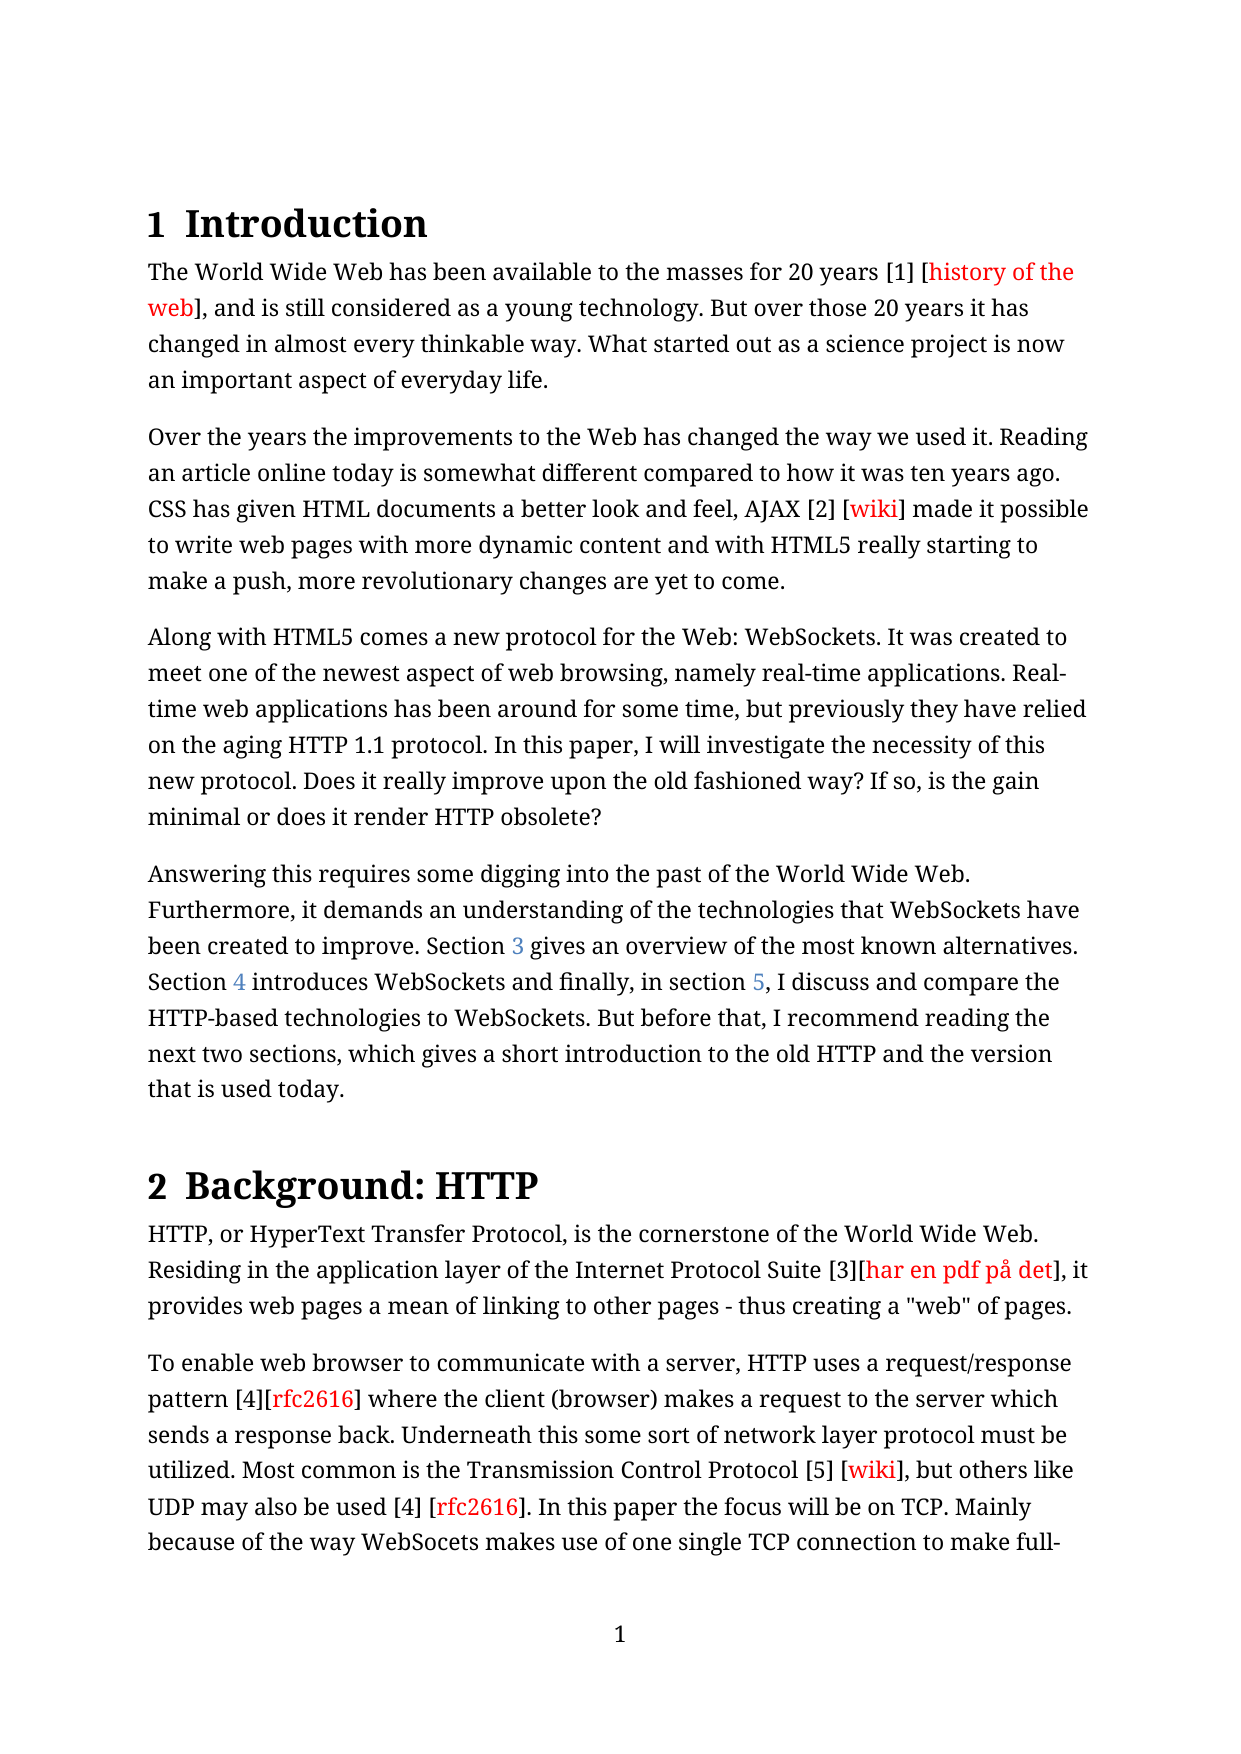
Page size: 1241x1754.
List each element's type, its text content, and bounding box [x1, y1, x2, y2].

text HTTP, or HyperText Transfer Protocol, is the cornerstone of the World Wide Web. Residing in the application layer of the Internet Protocol Suite [3][har en pdf på det], it provides web pages a mean of linking to other pages - thus creating a "web" of pages. [148, 1218, 1093, 1321]
subtitle Background: HTTP [148, 1159, 1093, 1210]
text Along with HTML5 comes a new protocol for the Web: WebSockets. It was created to meet one of the newest aspect of web browsing, namely real-time applications. Real-time web applications has been around for some time, but previously they have relied on the aging HTTP 1.1 protocol. In this paper, I will investigate the necessity of this new protocol. Does it really improve upon the old fashioned way? If so, is the gain minimal or does it render HTTP obsolete? [148, 621, 1093, 832]
text The World Wide Web has been available to the masses for 20 years [1] [history of the web], and is still considered as a young technology. But over those 20 years it has changed in almost every thinkable way. What started out as a science project is now an important aspect of everyday life. [148, 256, 1093, 395]
text Over the years the improvements to the Web has changed the way we used it. Reading an article online today is somewhat different compared to how it was ten years ago. CSS has given HTML documents a better look and feel, AJAX [2] [wiki] made it possible to write web pages with more dynamic content and with HTML5 really starting to make a push, more revolutionary changes are yet to come. [148, 421, 1093, 596]
subtitle Introduction [148, 198, 1093, 249]
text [148, 1347, 1093, 1558]
